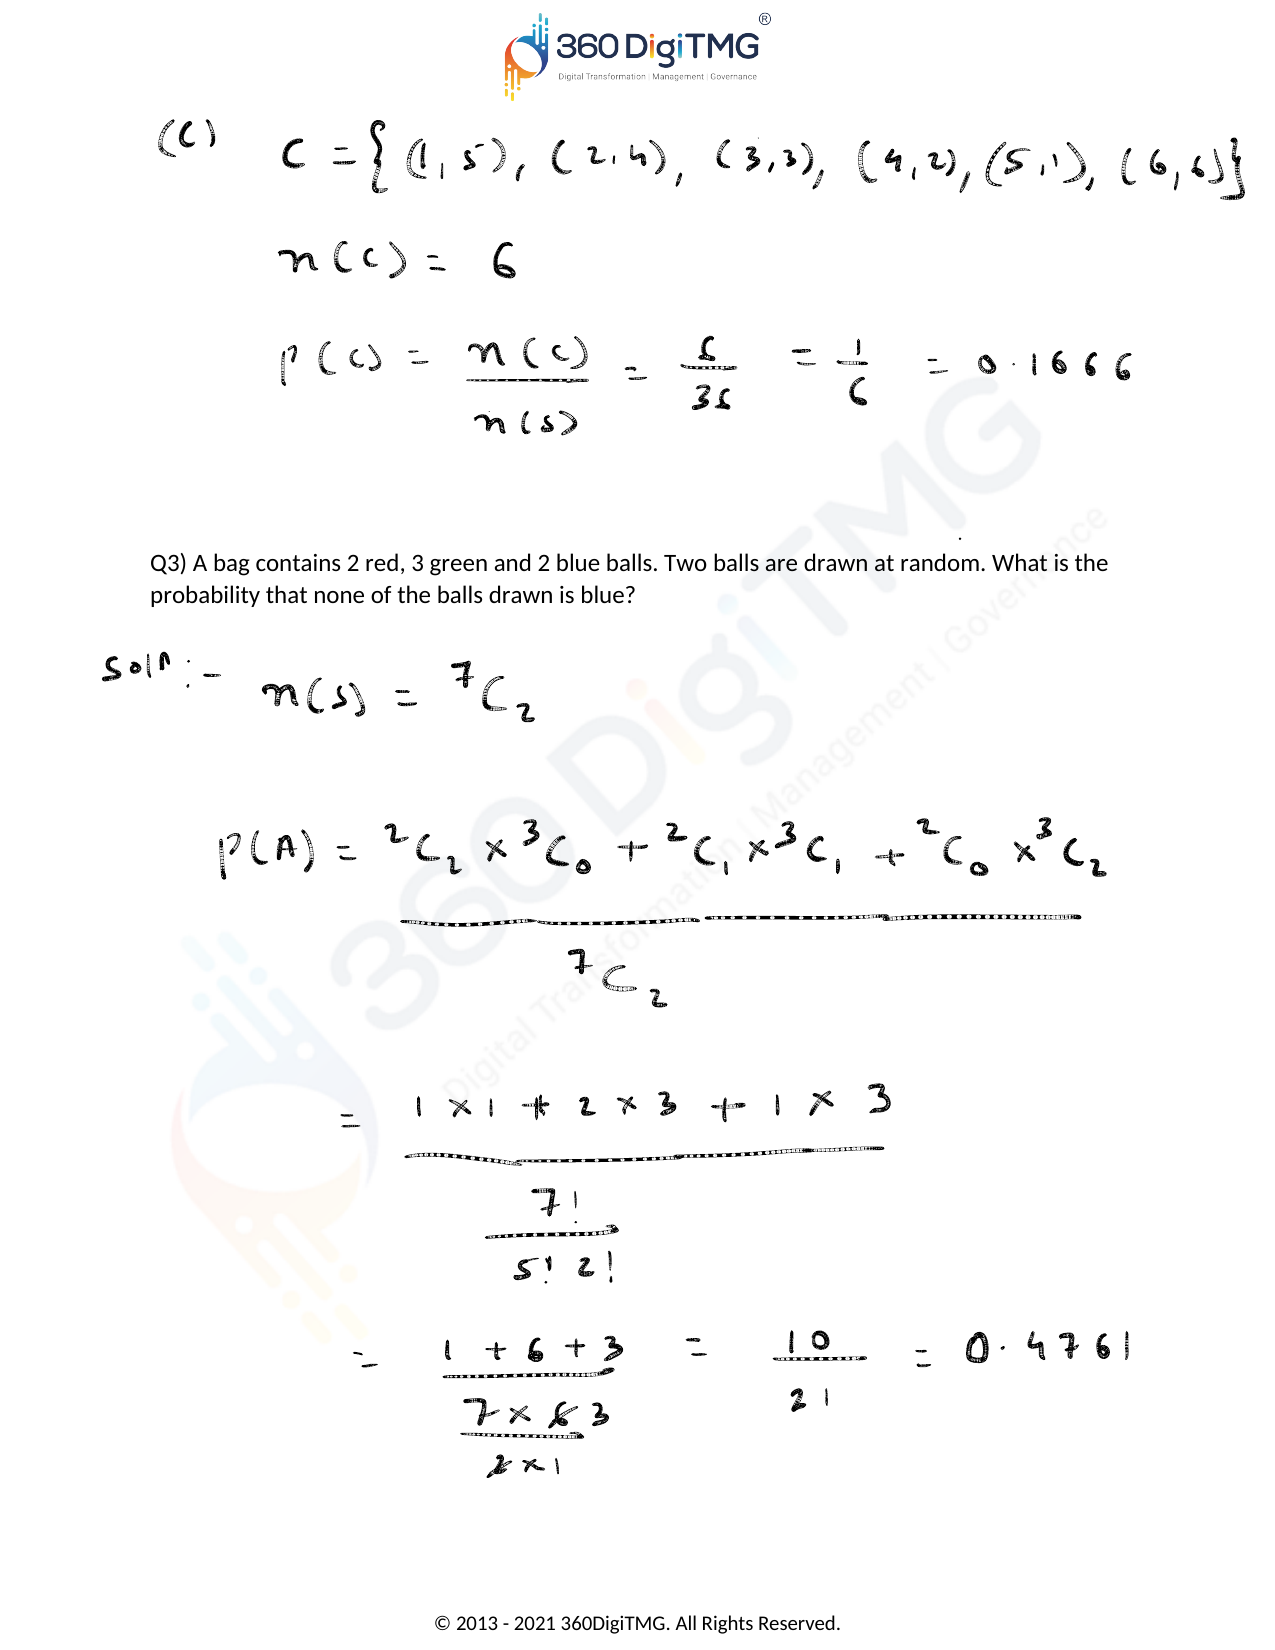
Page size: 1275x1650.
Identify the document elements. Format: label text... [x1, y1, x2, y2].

picture [54, 283, 1221, 1366]
picture [500, 8, 773, 103]
text Q3) A bag contains 2 red, 3 green and 2 blue balls. Two balls are drawn at random. What is the probability that none of the balls drawn is blue? [150, 547, 1125, 610]
